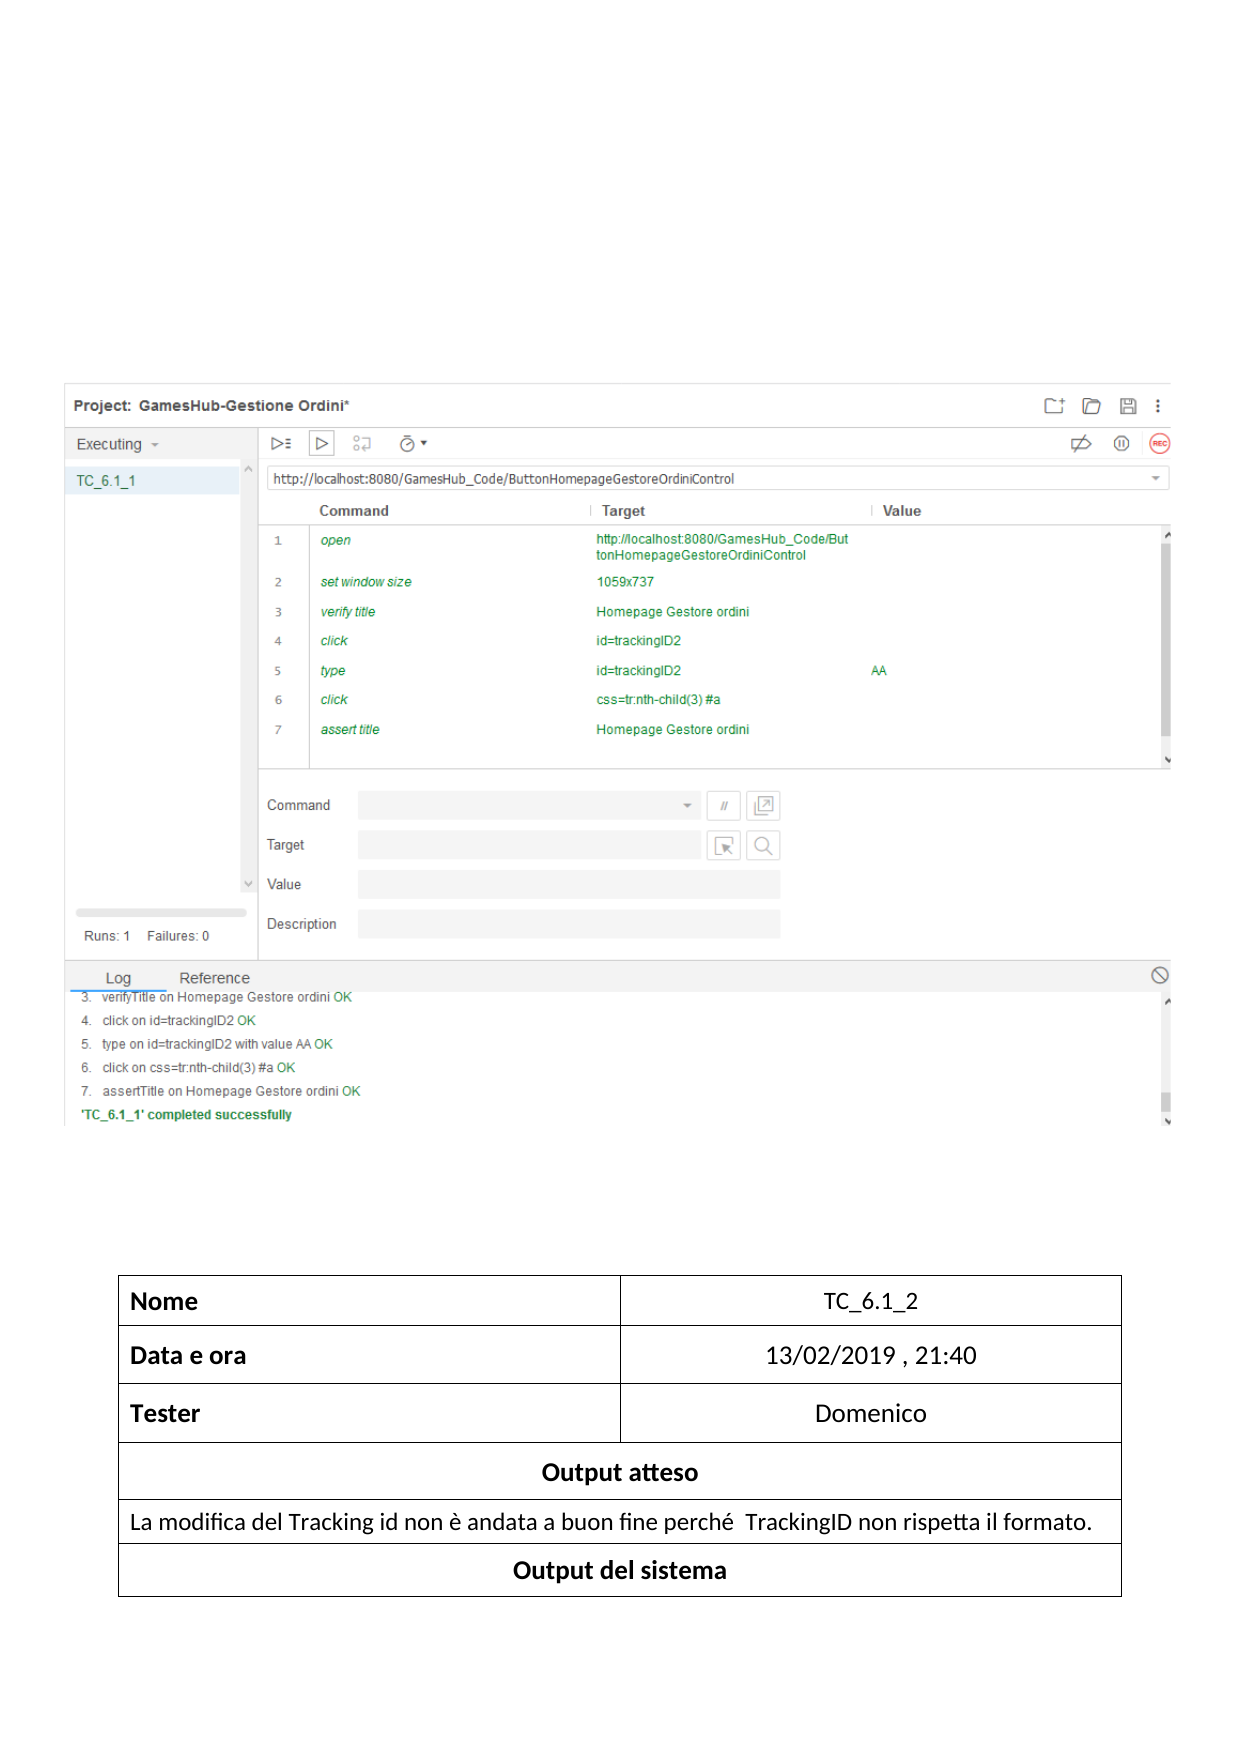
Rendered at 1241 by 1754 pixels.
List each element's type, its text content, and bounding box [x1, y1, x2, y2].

table_cell La modifica del Tracking id non è andata a buon fine perché TrackingID non rispetta il formato. [119, 1500, 1121, 1543]
picture [64, 382, 1171, 1126]
table_header Nome [119, 1276, 620, 1325]
table_cell Domenico [621, 1384, 1121, 1442]
table_cell Tester [119, 1384, 620, 1442]
table_cell Data e ora [119, 1326, 620, 1382]
table_cell 13/02/2019 , 21:40 [621, 1326, 1121, 1382]
table_cell Output atteso [119, 1443, 1121, 1499]
table_header TC_6.1_2 [621, 1276, 1121, 1325]
table_cell Output del sistema [119, 1544, 1121, 1596]
